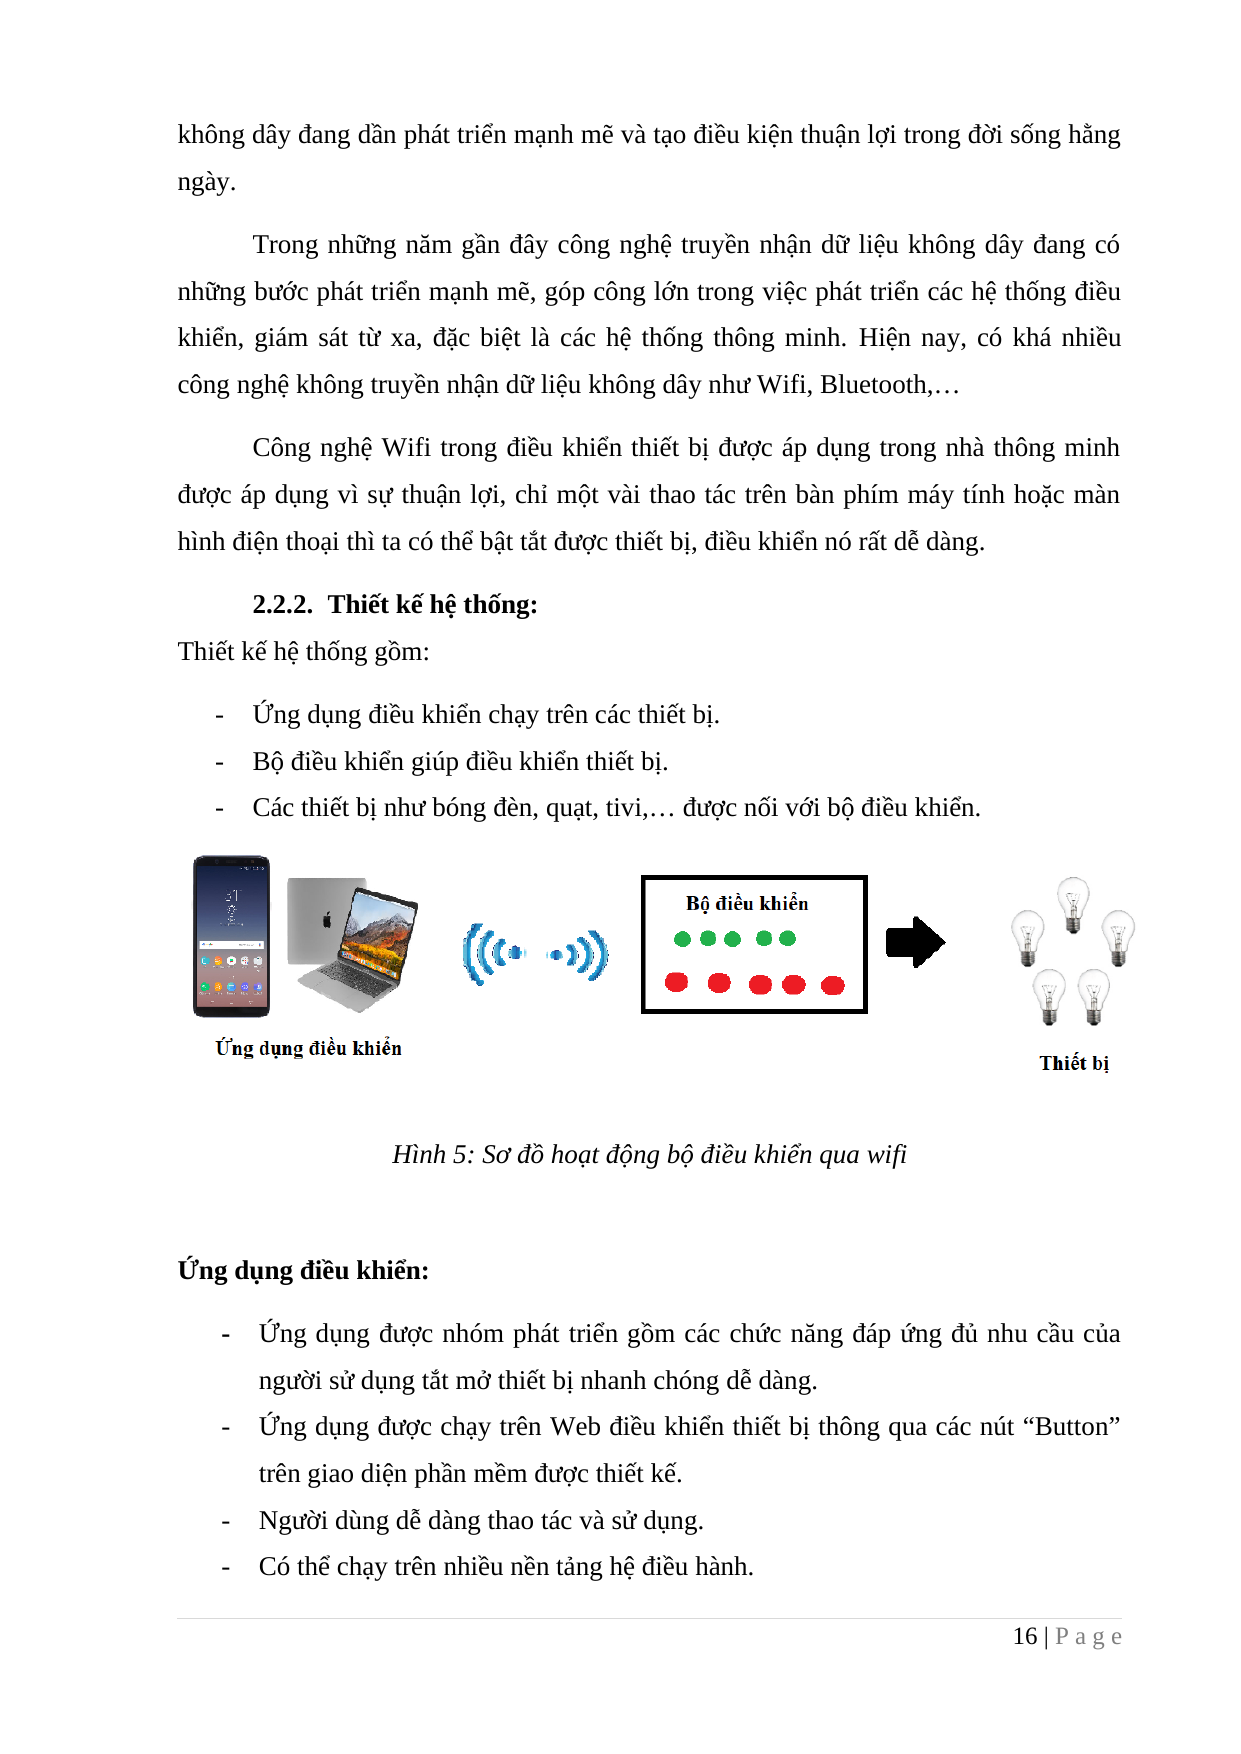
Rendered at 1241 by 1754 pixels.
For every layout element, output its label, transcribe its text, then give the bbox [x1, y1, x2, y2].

list Ứng dụng được nhóm phát triển gồm các chức năng đáp ứng đủ nhu cầu của người sử dụng tắt mở thiết bị nhanh chóng dễ dàng. [221, 1317, 1122, 1395]
list Bộ điều khiển giúp điều khiển thiết bị. [215, 745, 1122, 776]
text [177, 118, 1122, 196]
text Trong những năm gần đây công nghệ truyền nhận dữ liệu không dây đang có những bước phát triển mạnh mẽ, góp công lớn trong việc phát triển các hệ thống điều khiển, giám sát từ xa, đặc biệt là các hệ thống thông minh. Hiện nay, có khá nhiều công nghệ không truyền nhận dữ liệu không dây như Wifi, Bluetooth,… [177, 228, 1122, 399]
picture [177, 838, 1157, 1108]
list Người dùng dễ dàng thao tác và sử dụng. [221, 1504, 1122, 1535]
text Công nghệ Wifi trong điều khiển thiết bị được áp dụng trong nhà thông minh được áp dụng vì sự thuận lợi, chỉ một vài thao tác trên bàn phím máy tính hoặc màn hình điện thoại thì ta có thể bật tắt được thiết bị, điều khiển nó rất dễ dàng. [177, 431, 1122, 556]
list Có thể chạy trên nhiều nền tảng hệ điều hành. [221, 1551, 1122, 1582]
text Thiết kế hệ thống gồm: [177, 635, 1122, 666]
list Ứng dụng điều khiển chạy trên các thiết bị. [215, 698, 1122, 729]
list Các thiết bị như bóng đèn, quạt, tivi,… được nối với bộ điều khiển. [215, 791, 1122, 823]
list Ứng dụng được chạy trên Web điều khiển thiết bị thông qua các nút “Button” trên giao diện phần mềm được thiết kế. [221, 1411, 1122, 1488]
subtitle Thiết kế hệ thống: [252, 588, 1122, 619]
text Hình 5: Sơ đồ hoạt động bộ điều khiển qua wifi [177, 1138, 1122, 1170]
text Ứng dụng điều khiển: [177, 1254, 1122, 1285]
